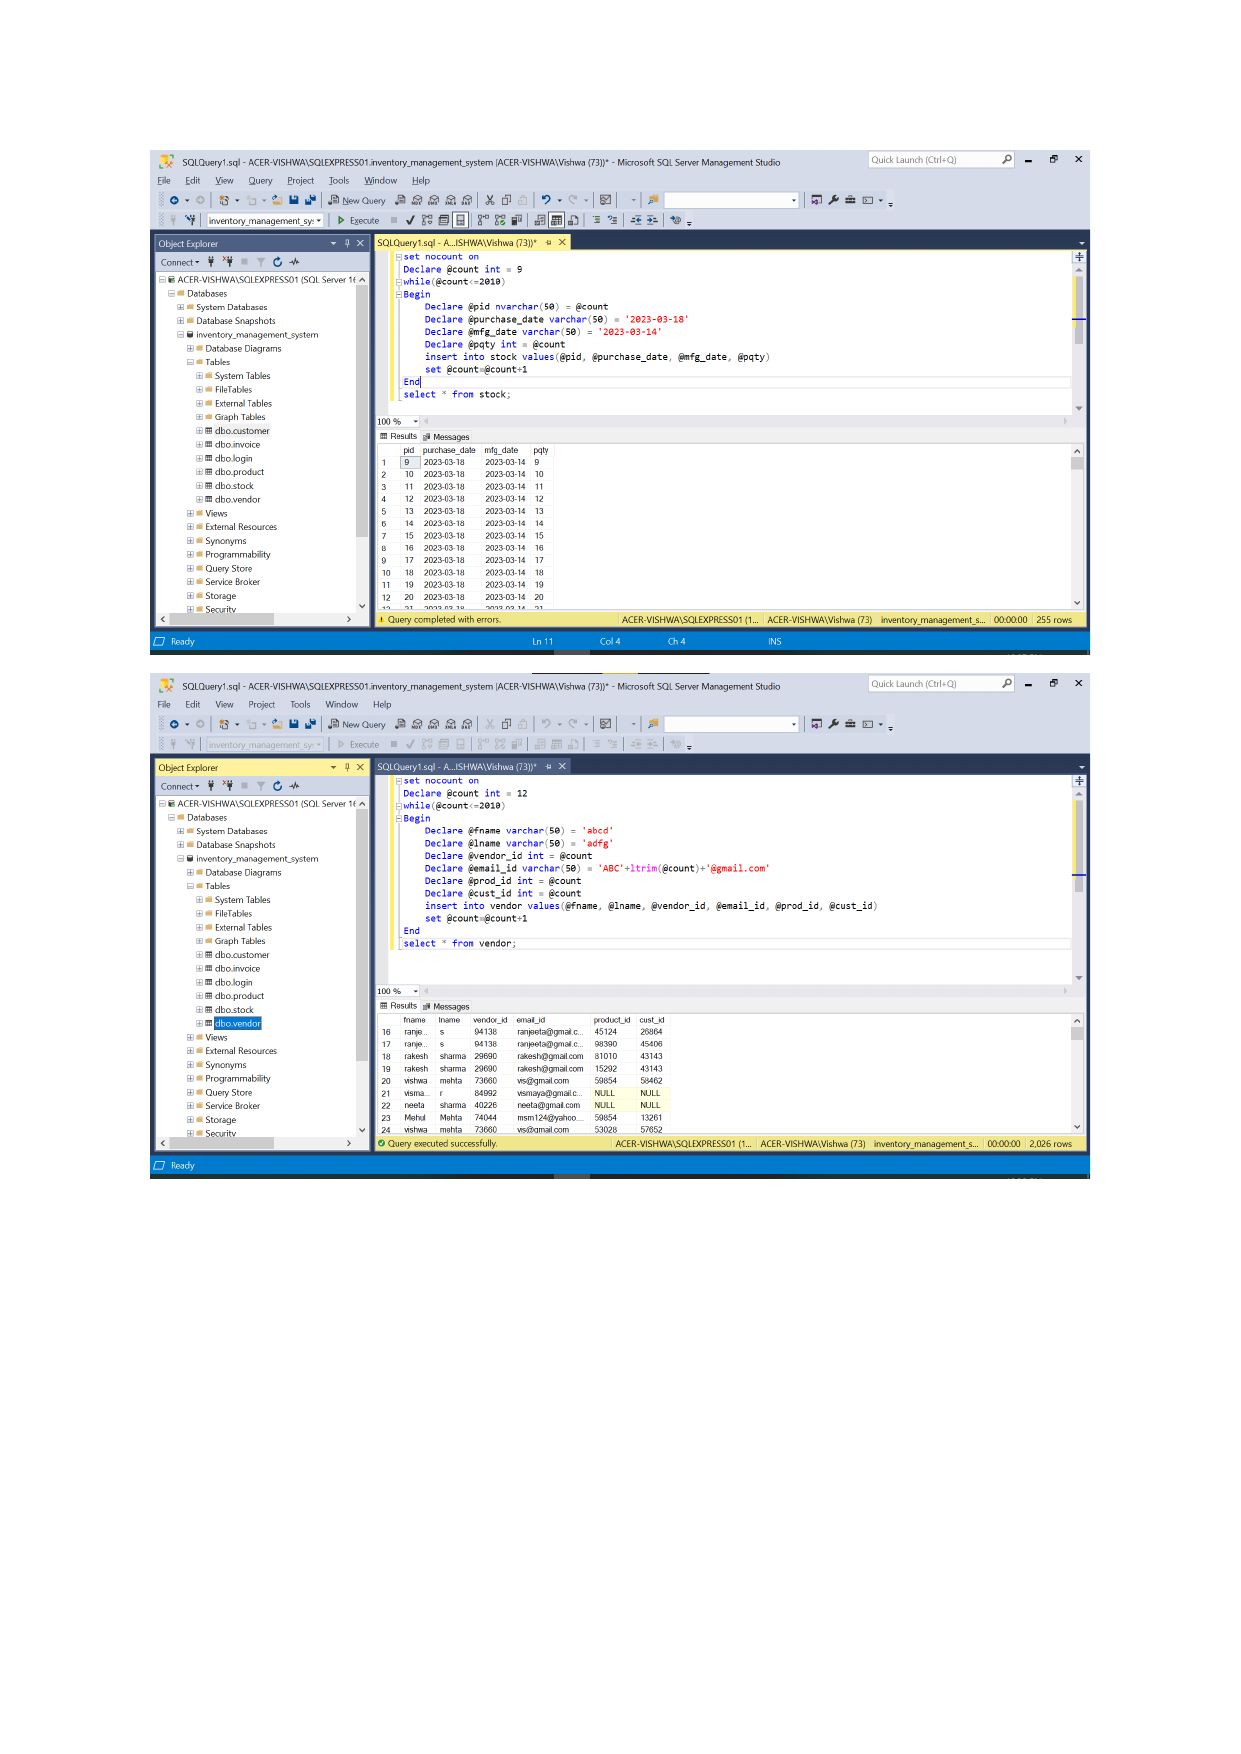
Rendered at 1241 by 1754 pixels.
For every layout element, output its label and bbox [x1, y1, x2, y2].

picture [150, 150, 1091, 655]
picture [150, 673, 1091, 1179]
